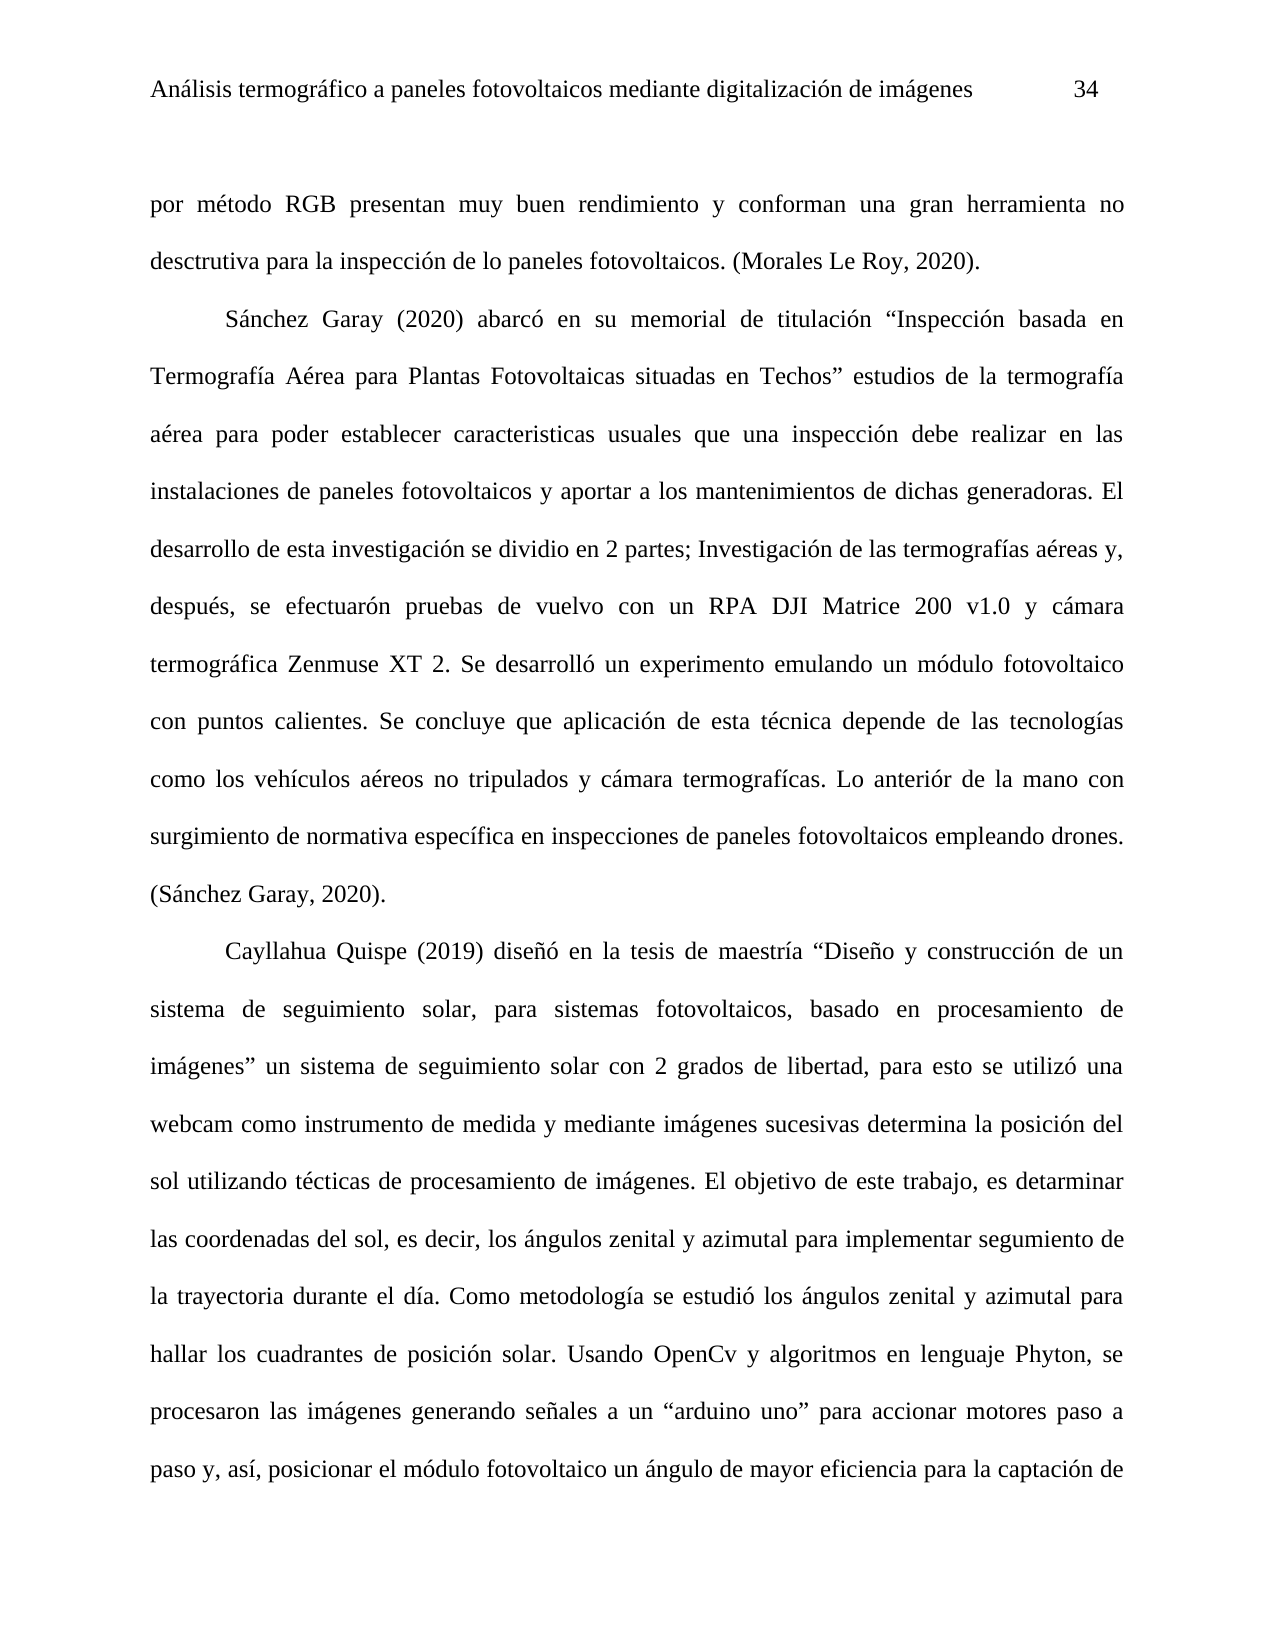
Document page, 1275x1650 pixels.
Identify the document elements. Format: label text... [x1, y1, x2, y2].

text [150, 936, 1125, 1482]
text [150, 189, 1125, 275]
text Sánchez Garay (2020) abarcó en su memorial de titulación “Inspección basada en Termografía Aérea para Plantas Fotovoltaicas situadas en Techos” estudios de la termografía aérea para poder establecer caracteristicas usuales que una inspección debe realizar en las instalaciones de paneles fotovoltaicos y aportar a los mantenimientos de dichas generadoras. El desarrollo de esta investigación se dividio en 2 partes; Investigación de las termografías aéreas y, después, se efectuarón pruebas de vuelvo con un RPA DJI Matrice 200 v1.0 y cámara termográfica Zenmuse XT 2. Se desarrolló un experimento emulando un módulo fotovoltaico con puntos calientes. Se concluye que aplicación de esta técnica depende de las tecnologías como los vehículos aéreos no tripulados y cámara termografícas. Lo anteriór de la mano con surgimiento de normativa específica en inspecciones de paneles fotovoltaicos empleando drones.. [150, 304, 1125, 907]
